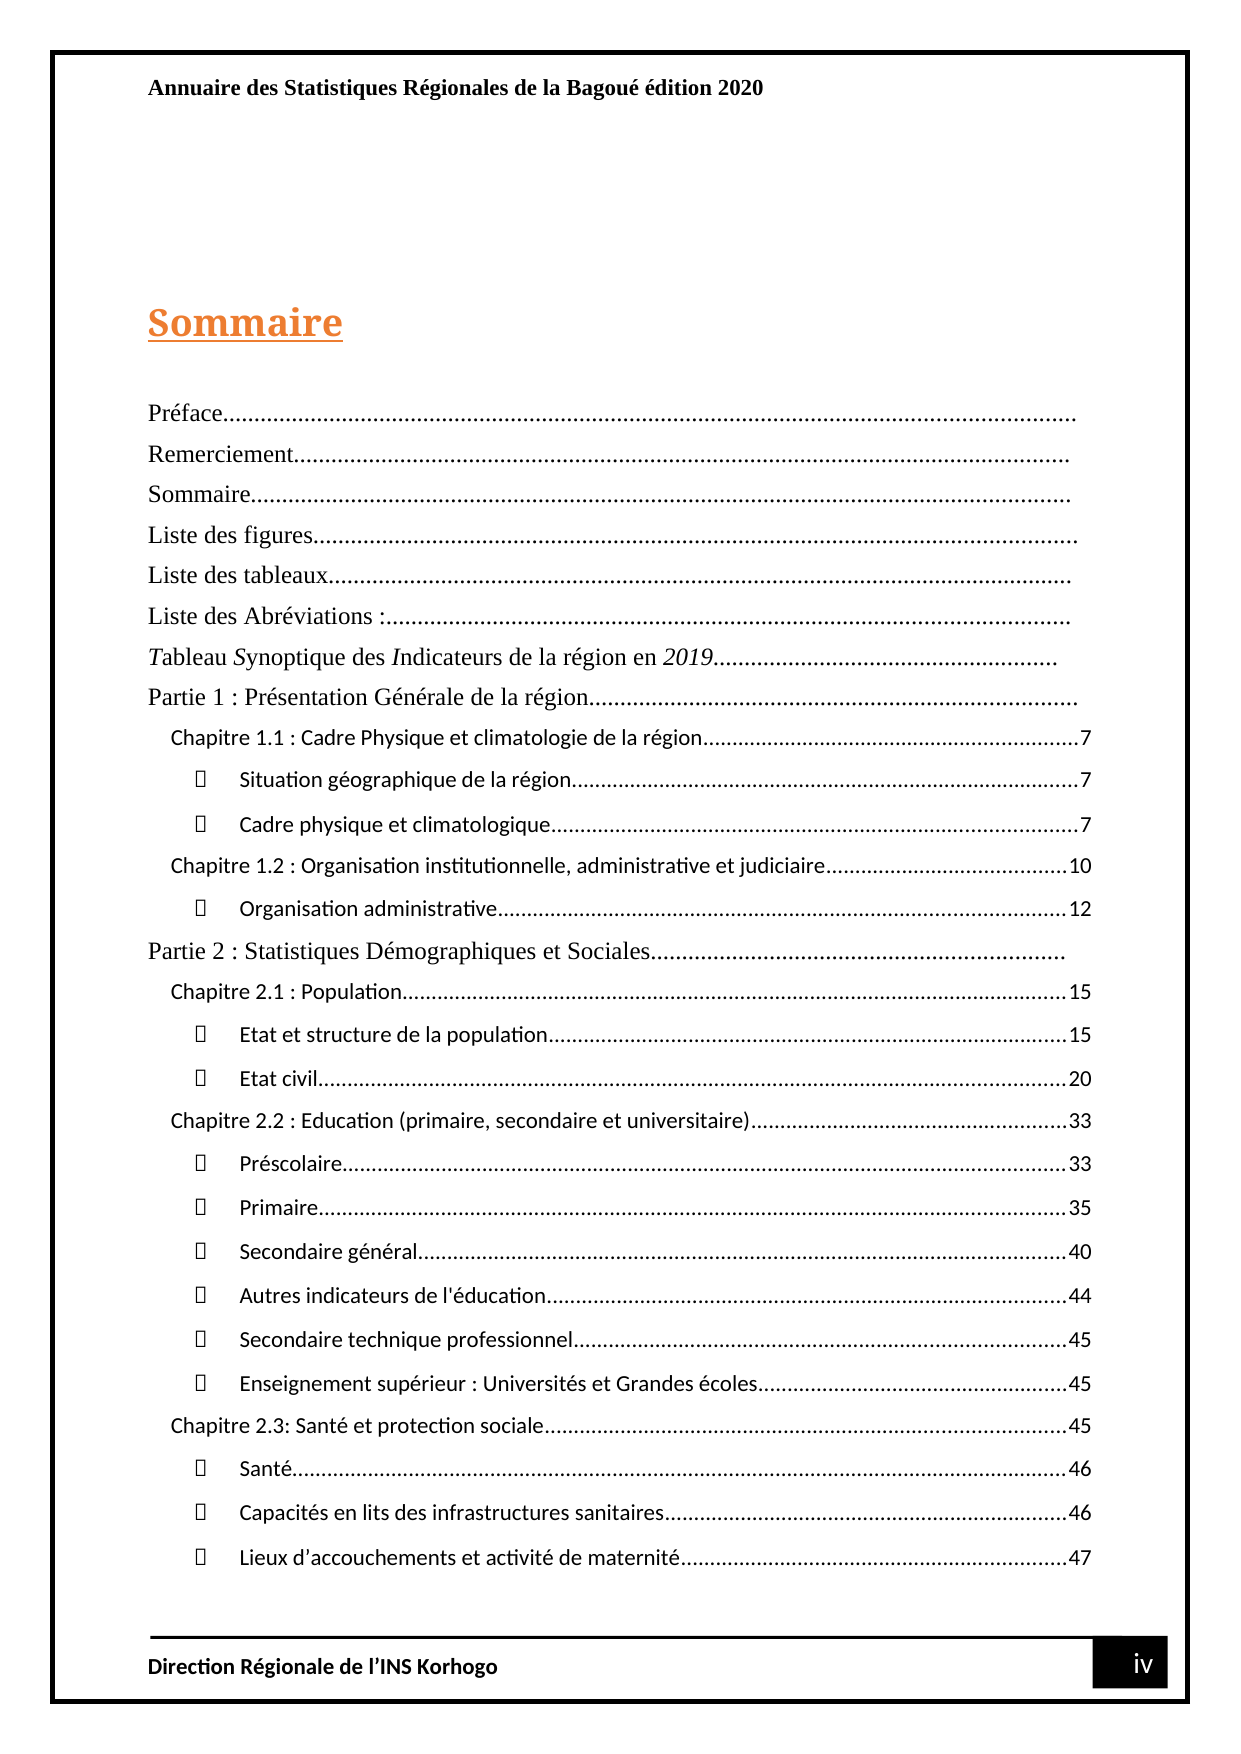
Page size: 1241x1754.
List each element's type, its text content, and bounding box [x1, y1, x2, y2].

text  Primaire 35 [193, 1191, 1093, 1222]
subtitle Sommaire [148, 297, 1093, 348]
text  Cadre physique et climatologique 7 [193, 807, 1093, 839]
text  Secondaire général 40 [193, 1235, 1093, 1266]
text Liste des figures v [148, 520, 974, 549]
text Partie 2 : Statistiques Démographiques et Sociales 15 [148, 936, 974, 965]
text  Préscolaire 33 [193, 1147, 1093, 1178]
text  Lieux d’accouchements et activité de maternité 47 [193, 1541, 1093, 1572]
text  Enseignement supérieur : Universités et Grandes écoles 45 [193, 1367, 1093, 1399]
text Chapitre 1.2 : Organisation institutionnelle, administrative et judiciaire 10 [171, 852, 1093, 880]
text  Etat civil 20 [193, 1062, 1093, 1093]
text Chapitre 2.2 : Education (primaire, secondaire et universitaire) 33 [171, 1106, 1093, 1134]
text Remerciement iii [148, 439, 974, 468]
text Préface ii [148, 398, 974, 427]
text  Autres indicateurs de l'éducation 44 [193, 1279, 1093, 1310]
text Chapitre 1.1 : Cadre Physique et climatologie de la région 7 [171, 723, 1093, 751]
text Tableau Synoptique des Indicateurs de la région en 2019 xiii [148, 642, 974, 670]
text  Capacités en lits des infrastructures sanitaires 46 [193, 1496, 1093, 1528]
text Liste des Abréviations : xi [148, 601, 974, 630]
text Chapitre 2.1 : Population 15 [171, 977, 1093, 1005]
text Chapitre 2.3: Santé et protection sociale 45 [171, 1412, 1093, 1439]
text Sommaire iv [148, 479, 974, 508]
text Partie 1 : Présentation Générale de la région 1 [148, 682, 974, 711]
text  Secondaire technique professionnel 45 [193, 1323, 1093, 1354]
text Liste des tableaux vi [148, 561, 974, 589]
text  Situation géographique de la région 7 [193, 763, 1093, 794]
text  Santé 46 [193, 1452, 1093, 1483]
text  Etat et structure de la population 15 [193, 1018, 1093, 1049]
text  Organisation administrative 12 [193, 892, 1093, 923]
